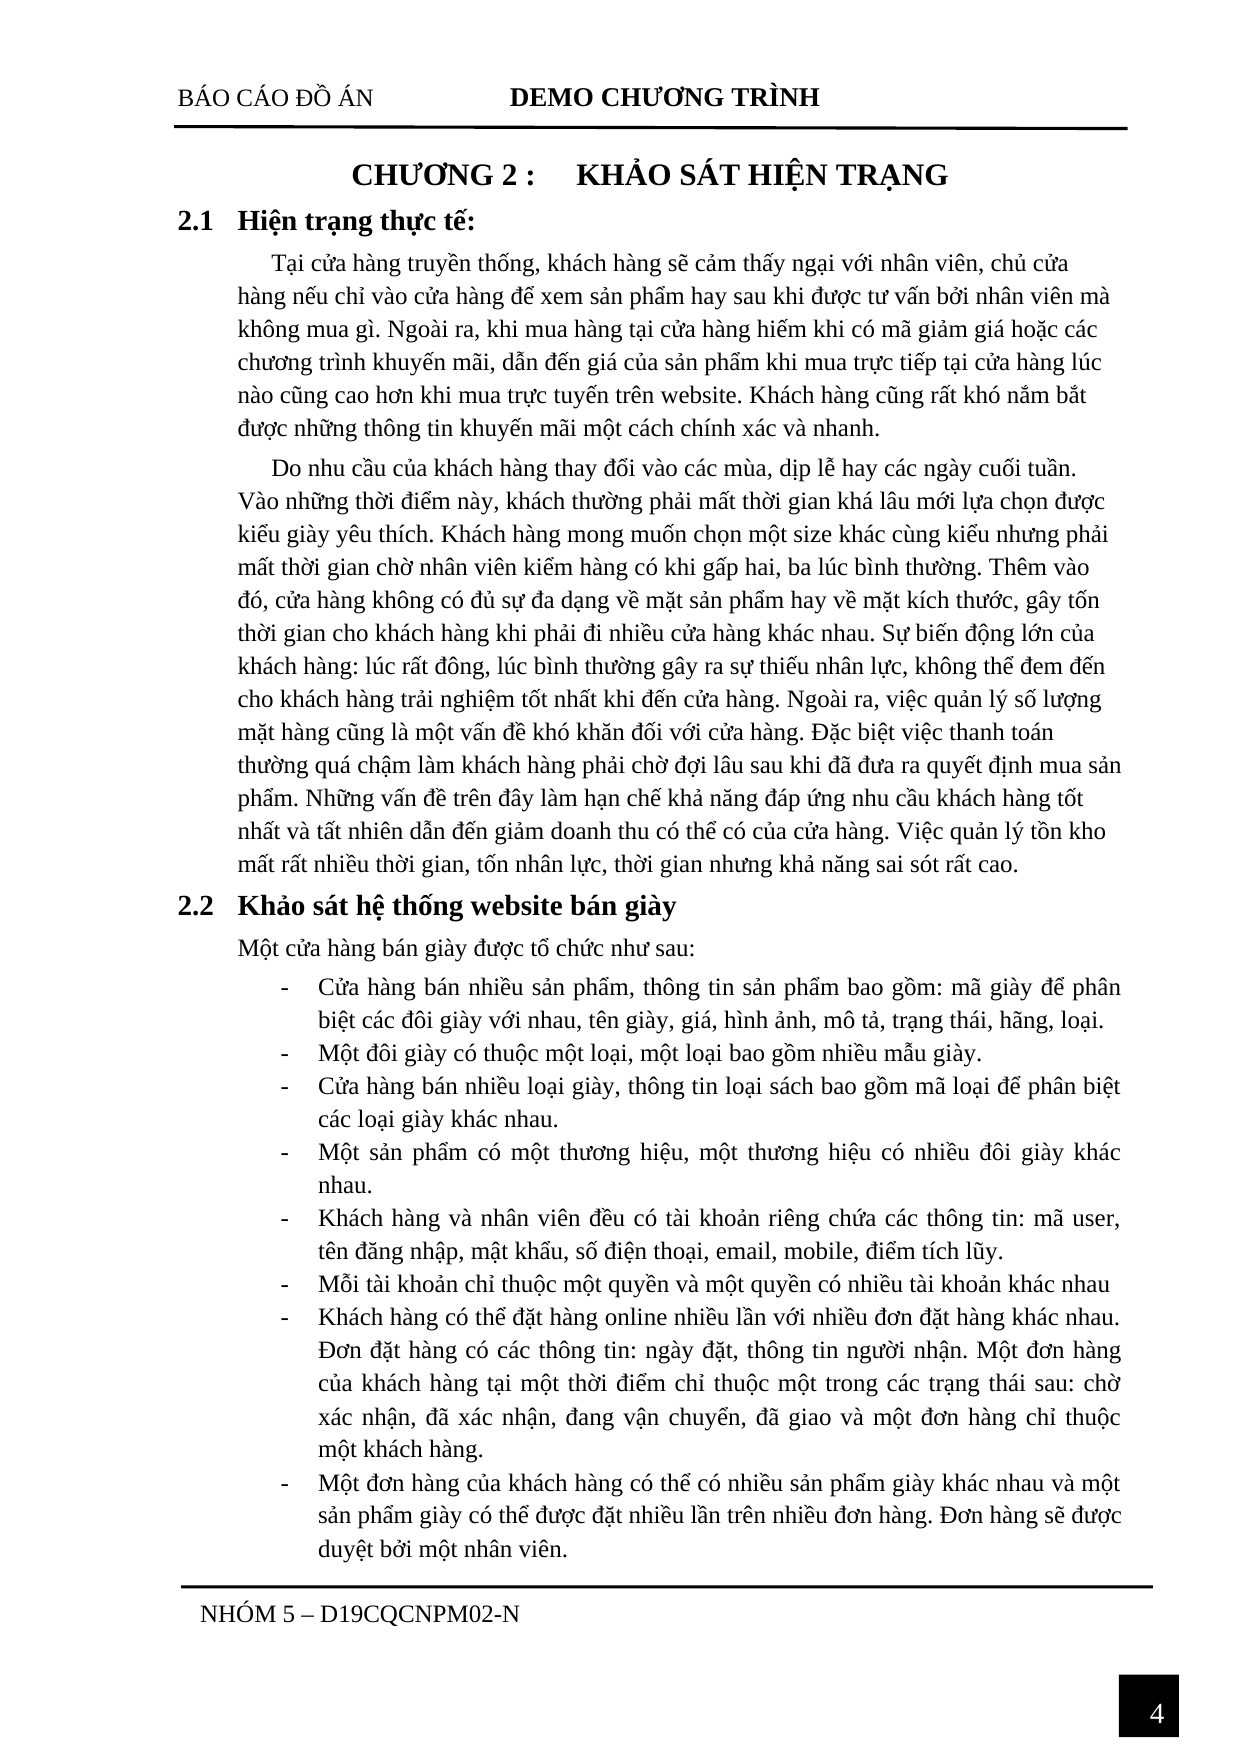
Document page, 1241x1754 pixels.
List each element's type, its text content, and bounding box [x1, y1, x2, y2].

list Khách hàng có thể đặt hàng online nhiều lần với nhiều đơn đặt hàng khác nhau. Đơn đặt hàng có các thông tin: ngày đặt, thông tin người nhận. Một đơn hàng của khách hàng tại một thời điểm chỉ thuộc một trong các trạng thái sau: chờ xác nhận, đã xác nhận, đang vận chuyển, đã giao và một đơn hàng chỉ thuộc một khách hàng. [280, 1302, 1122, 1463]
text Do nhu cầu của khách hàng thay đổi vào các mùa, dịp lễ hay các ngày cuối tuần. Vào những thời điểm này, khách thường phải mất thời gian khá lâu mới lựa chọn được kiểu giày yêu thích. Khách hàng mong muốn chọn một size khác cùng kiểu nhưng phải mất thời gian chờ nhân viên kiểm hàng có khi gấp hai, ba lúc bình thường. Thêm vào đó, cửa hàng không có đủ sự đa dạng về mặt sản phẩm hay về mặt kích thước, gây tốn thời gian cho khách hàng khi phải đi nhiều cửa hàng khác nhau. Sự biến động lớn của khách hàng: lúc rất đông, lúc bình thường gây ra sự thiếu nhân lực, không thể đem đến cho khách hàng trải nghiệm tốt nhất khi đến cửa hàng. Ngoài ra, việc quản lý số lượng mặt hàng cũng là một vấn đề khó khăn đối với cửa hàng. Đặc biệt việc thanh toán thường quá chậm làm khách hàng phải chờ đợi lâu sau khi đã đưa ra quyết định mua sản phẩm. Những vấn đề trên đây làm hạn chế khả năng đáp ứng nhu cầu khách hàng tốt nhất và tất nhiên dẫn đến giảm doanh thu có thể có của cửa hàng. Việc quản lý tồn kho mất rất nhiều thời gian, tốn nhân lực, thời gian nhưng khả năng sai sót rất cao. [237, 453, 1122, 878]
list Khách hàng và nhân viên đều có tài khoản riêng chứa các thông tin: mã user, tên đăng nhập, mật khẩu, số điện thoại, email, mobile, điểm tích lũy. [280, 1203, 1122, 1265]
text Một cửa hàng bán giày được tổ chức như sau: [237, 933, 1122, 962]
text Tại cửa hàng truyền thống, khách hàng sẽ cảm thấy ngại với nhân viên, chủ cửa hàng nếu chỉ vào cửa hàng để xem sản phẩm hay sau khi được tư vấn bởi nhân viên mà không mua gì. Ngoài ra, khi mua hàng tại cửa hàng hiếm khi có mã giảm giá hoặc các chương trình khuyến mãi, dẫn đến giá của sản phẩm khi mua trực tiếp tại cửa hàng lúc nào cũng cao hơn khi mua trực tuyến trên website. Khách hàng cũng rất khó nắm bắt được những thông tin khuyến mãi một cách chính xác và nhanh. [237, 248, 1122, 442]
list Cửa hàng bán nhiều sản phẩm, thông tin sản phẩm bao gồm: mã giày để phân biệt các đôi giày với nhau, tên giày, giá, hình ảnh, mô tả, trạng thái, hãng, loại. [280, 972, 1122, 1034]
list Một sản phẩm có một thương hiệu, một thương hiệu có nhiều đôi giày khác nhau. [280, 1137, 1122, 1199]
list Cửa hàng bán nhiều loại giày, thông tin loại sách bao gồm mã loại để phân biệt các loại giày khác nhau. [280, 1071, 1122, 1133]
subtitle Khảo sát hệ thống website bán giày [177, 888, 1122, 922]
list Một đôi giày có thuộc một loại, một loại bao gồm nhiều mẫu giày. [280, 1038, 1122, 1067]
list Mỗi tài khoản chỉ thuộc một quyền và một quyền có nhiều tài khoản khác nhau [280, 1269, 1122, 1298]
list Một đơn hàng của khách hàng có thể có nhiều sản phẩm giày khác nhau và một sản phẩm giày có thể được đặt nhiều lần trên nhiều đơn hàng. Đơn hàng sẽ được duyệt bởi một nhân viên. [280, 1468, 1122, 1562]
subtitle KHẢO SÁT HIỆN TRẠNG [177, 156, 1122, 192]
subtitle Hiện trạng thực tế: [177, 203, 1122, 237]
